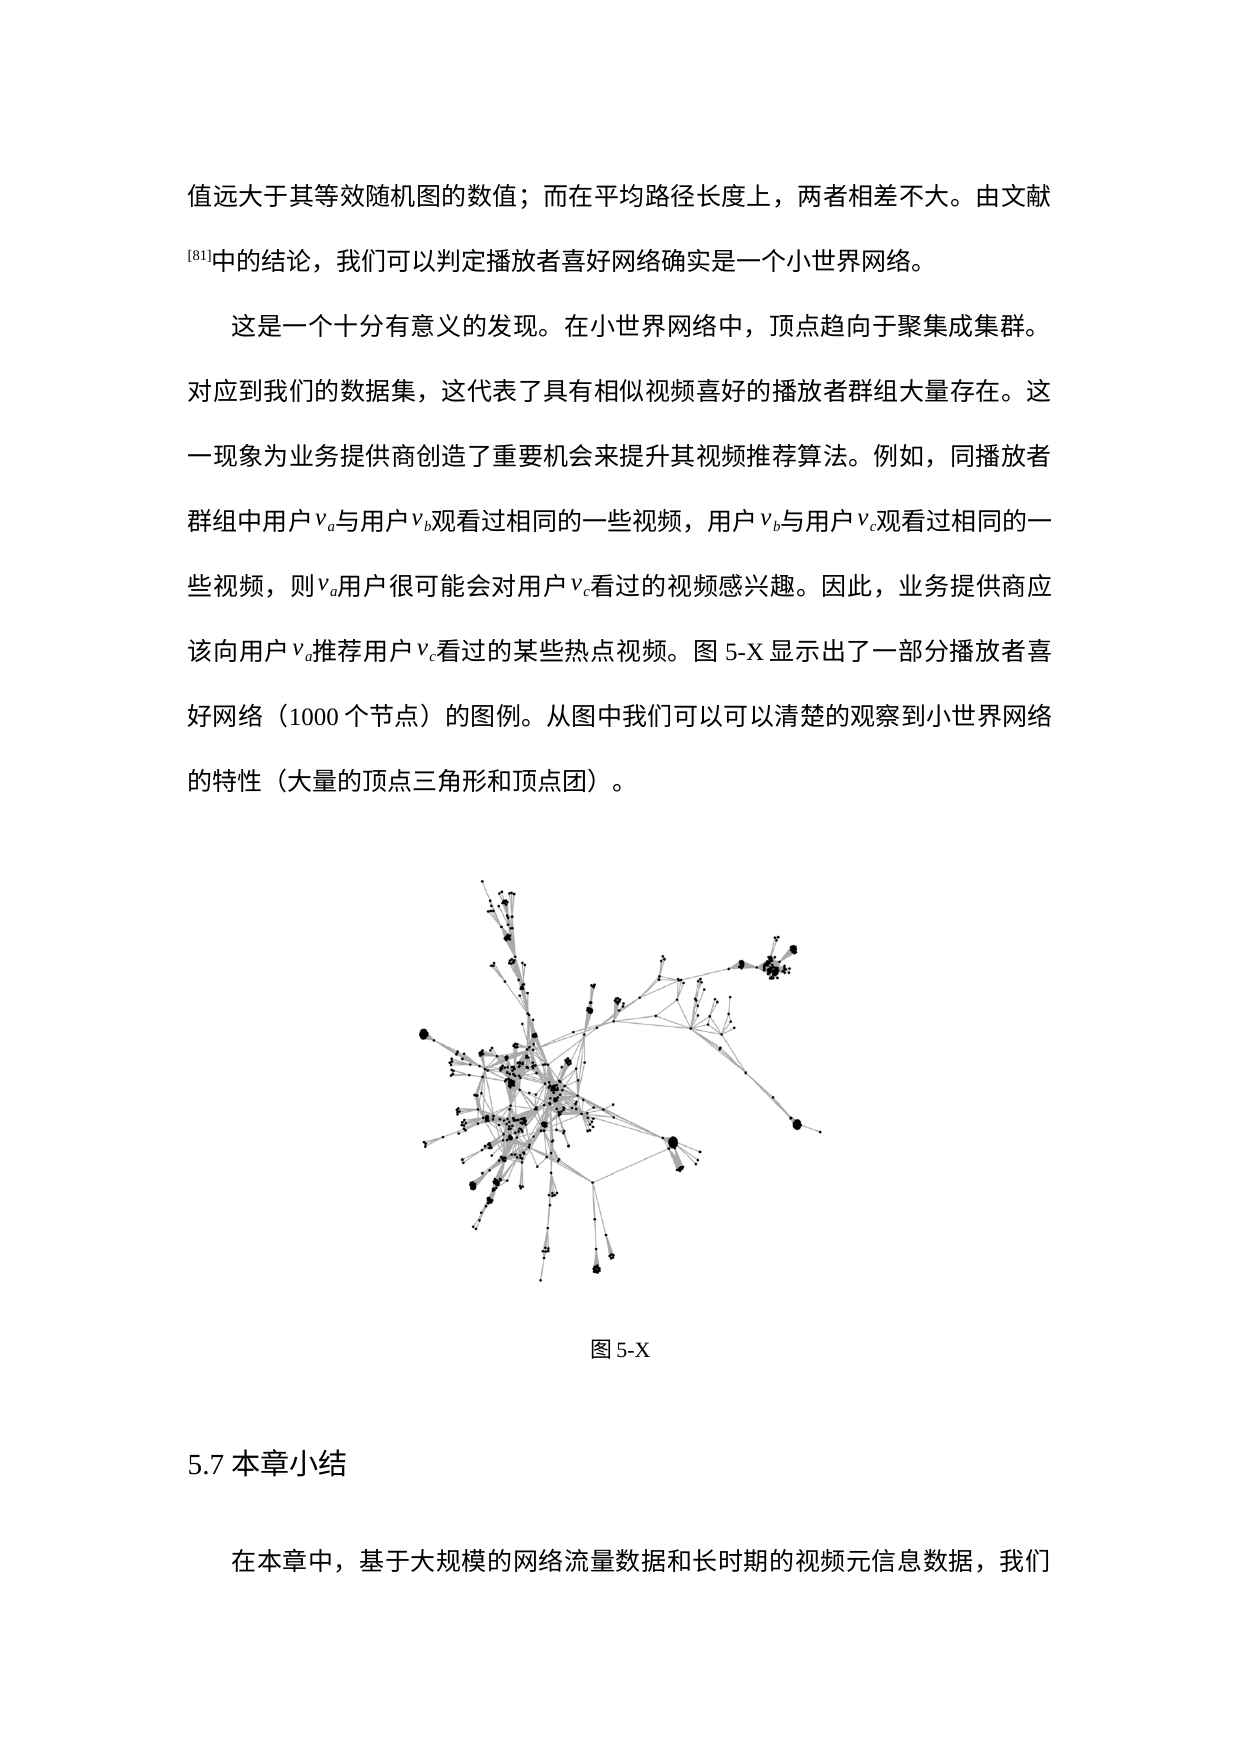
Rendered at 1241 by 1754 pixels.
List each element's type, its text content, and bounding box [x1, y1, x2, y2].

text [187, 162, 1053, 292]
text 本章小结 [187, 1429, 1053, 1494]
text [187, 1527, 1053, 1592]
text 这是一个十分有意义的发现。在小世界网络中，顶点趋向于聚集成集群。对应到我们的数据集，这代表了具有相似视频喜好的播放者群组大量存在。这一现象为业务提供商创造了重要机会来提升其视频推荐算法。例如，同播放者群组中用户与用户观看过相同的一些视频，用户与用户观看过相同的一些视频，则用户很可能会对用户看过的视频感兴趣。因此，业务提供商应该向用户推荐用户看过的某些热点视频。图5-X显示出了一部分播放者喜好网络（1000个节点）的图例。从图中我们可以可以清楚的观察到小世界网络的特性（大量的顶点三角形和顶点团）。 [187, 292, 1053, 812]
text 图5-X [187, 1332, 1053, 1364]
picture [383, 844, 857, 1317]
